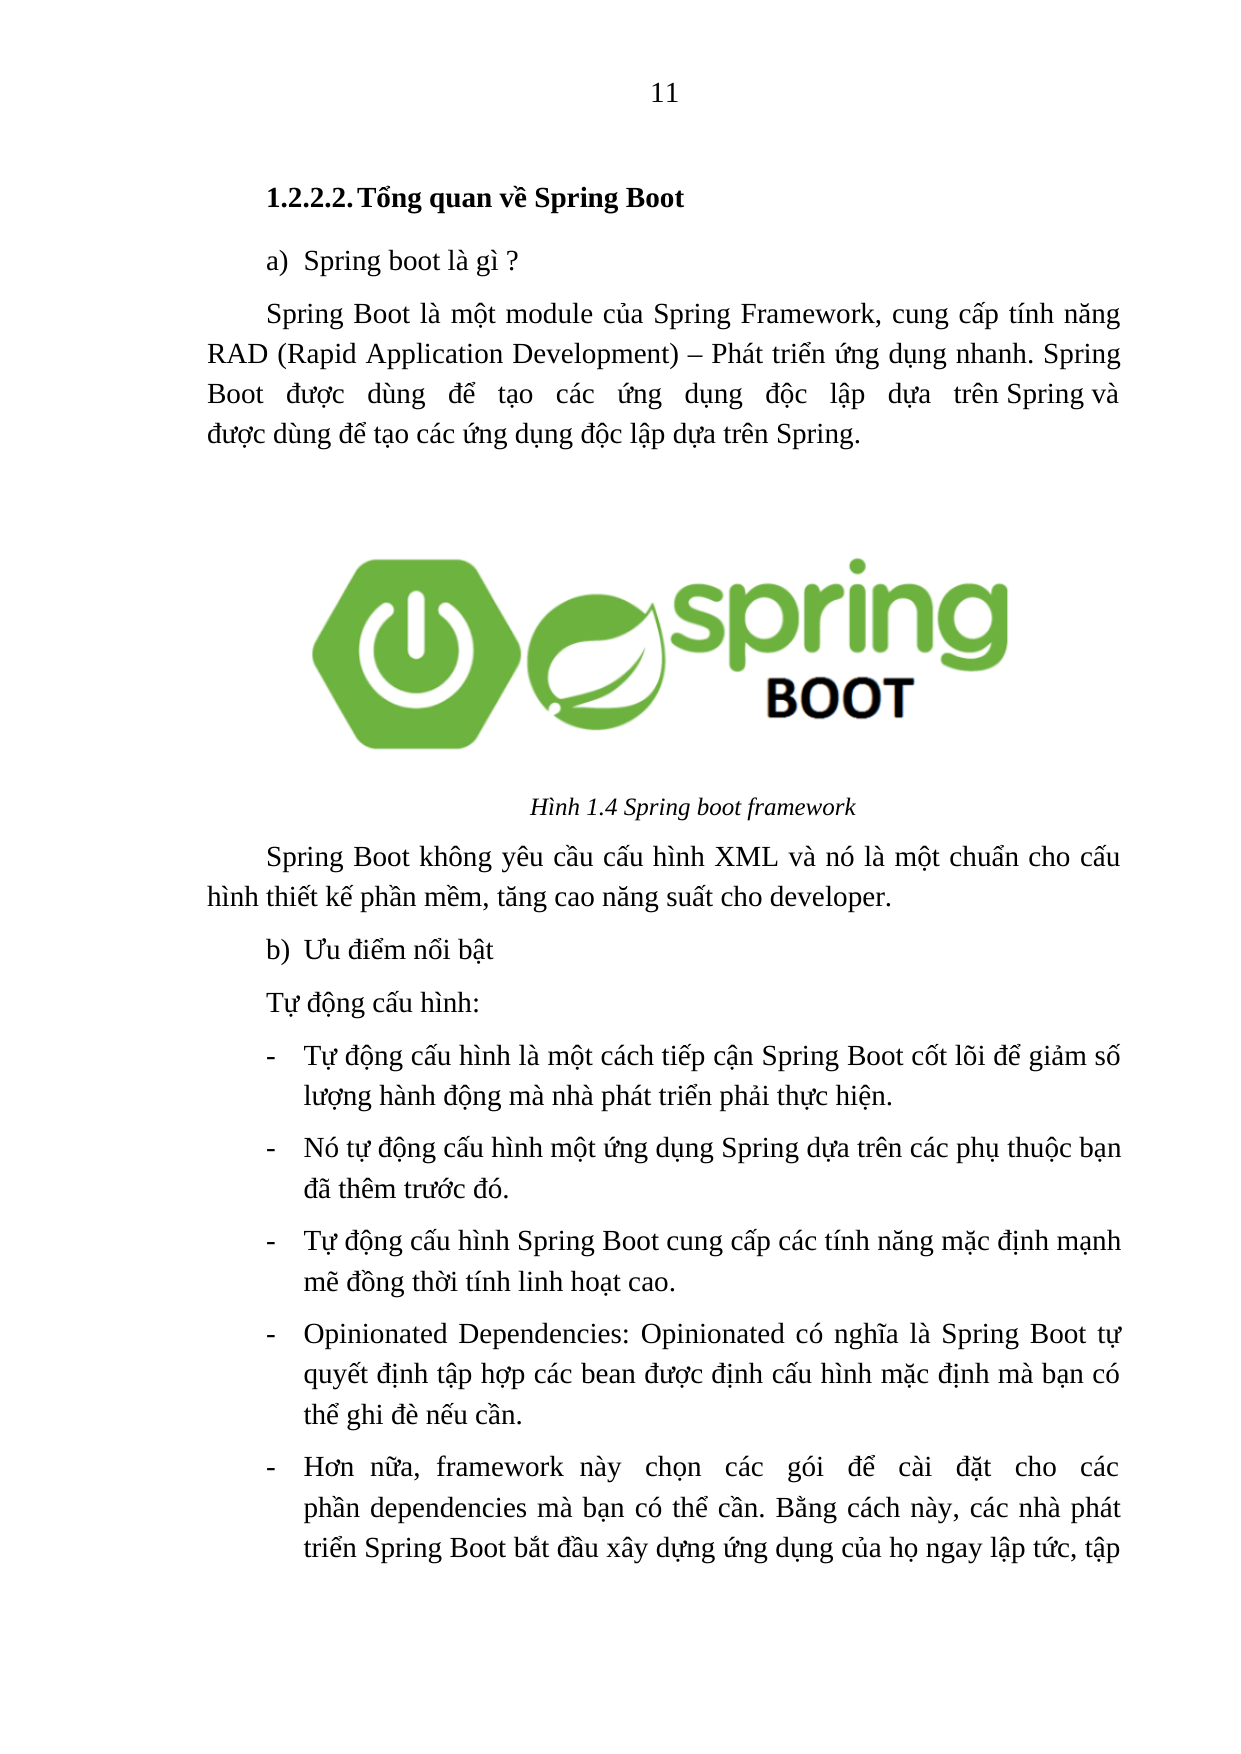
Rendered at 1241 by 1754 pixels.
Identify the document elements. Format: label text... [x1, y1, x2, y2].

text Spring Boot là một module của Spring Framework, cung cấp tính năng RAD (Rapid Application Development) – Phát triển ứng dụng nhanh. Spring Boot được dùng để tạo các ứng dụng độc lập dựa trên Spring và được dùng để tạo các ứng dụng độc lập dựa trên Spring. [207, 296, 1122, 450]
text Hình 1.4 Spring boot framework [207, 792, 1122, 821]
text Spring Boot không yêu cầu cấu hình XML và nó là một chuẩn cho cấu hình thiết kế phần mềm, tăng cao năng suất cho developer. [207, 839, 1122, 913]
list Opinionated Dependencies: Opinionated có nghĩa là Spring Boot tự quyết định tập hợp các bean được định cấu hình mặc định mà bạn có thể ghi đè nếu cần. [266, 1316, 1122, 1430]
list Spring boot là gì ? [266, 243, 1122, 277]
list Tự động cấu hình Spring Boot cung cấp các tính năng mặc định mạnh mẽ đồng thời tính linh hoạt cao. [266, 1223, 1122, 1297]
list Tự động cấu hình là một cách tiếp cận Spring Boot cốt lõi để giảm số lượng hành động mà nhà phát triển phải thực hiện. [266, 1038, 1122, 1111]
text Tự động cấu hình: [207, 985, 1122, 1018]
list Nó tự động cấu hình một ứng dụng Spring dựa trên các phụ thuộc bạn đã thêm trước đó. [266, 1131, 1122, 1204]
subtitle Tổng quan về Spring Boot [207, 180, 1122, 214]
picture [296, 469, 1033, 774]
list Ưu điểm nổi bật [266, 932, 1122, 966]
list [266, 1449, 1122, 1563]
